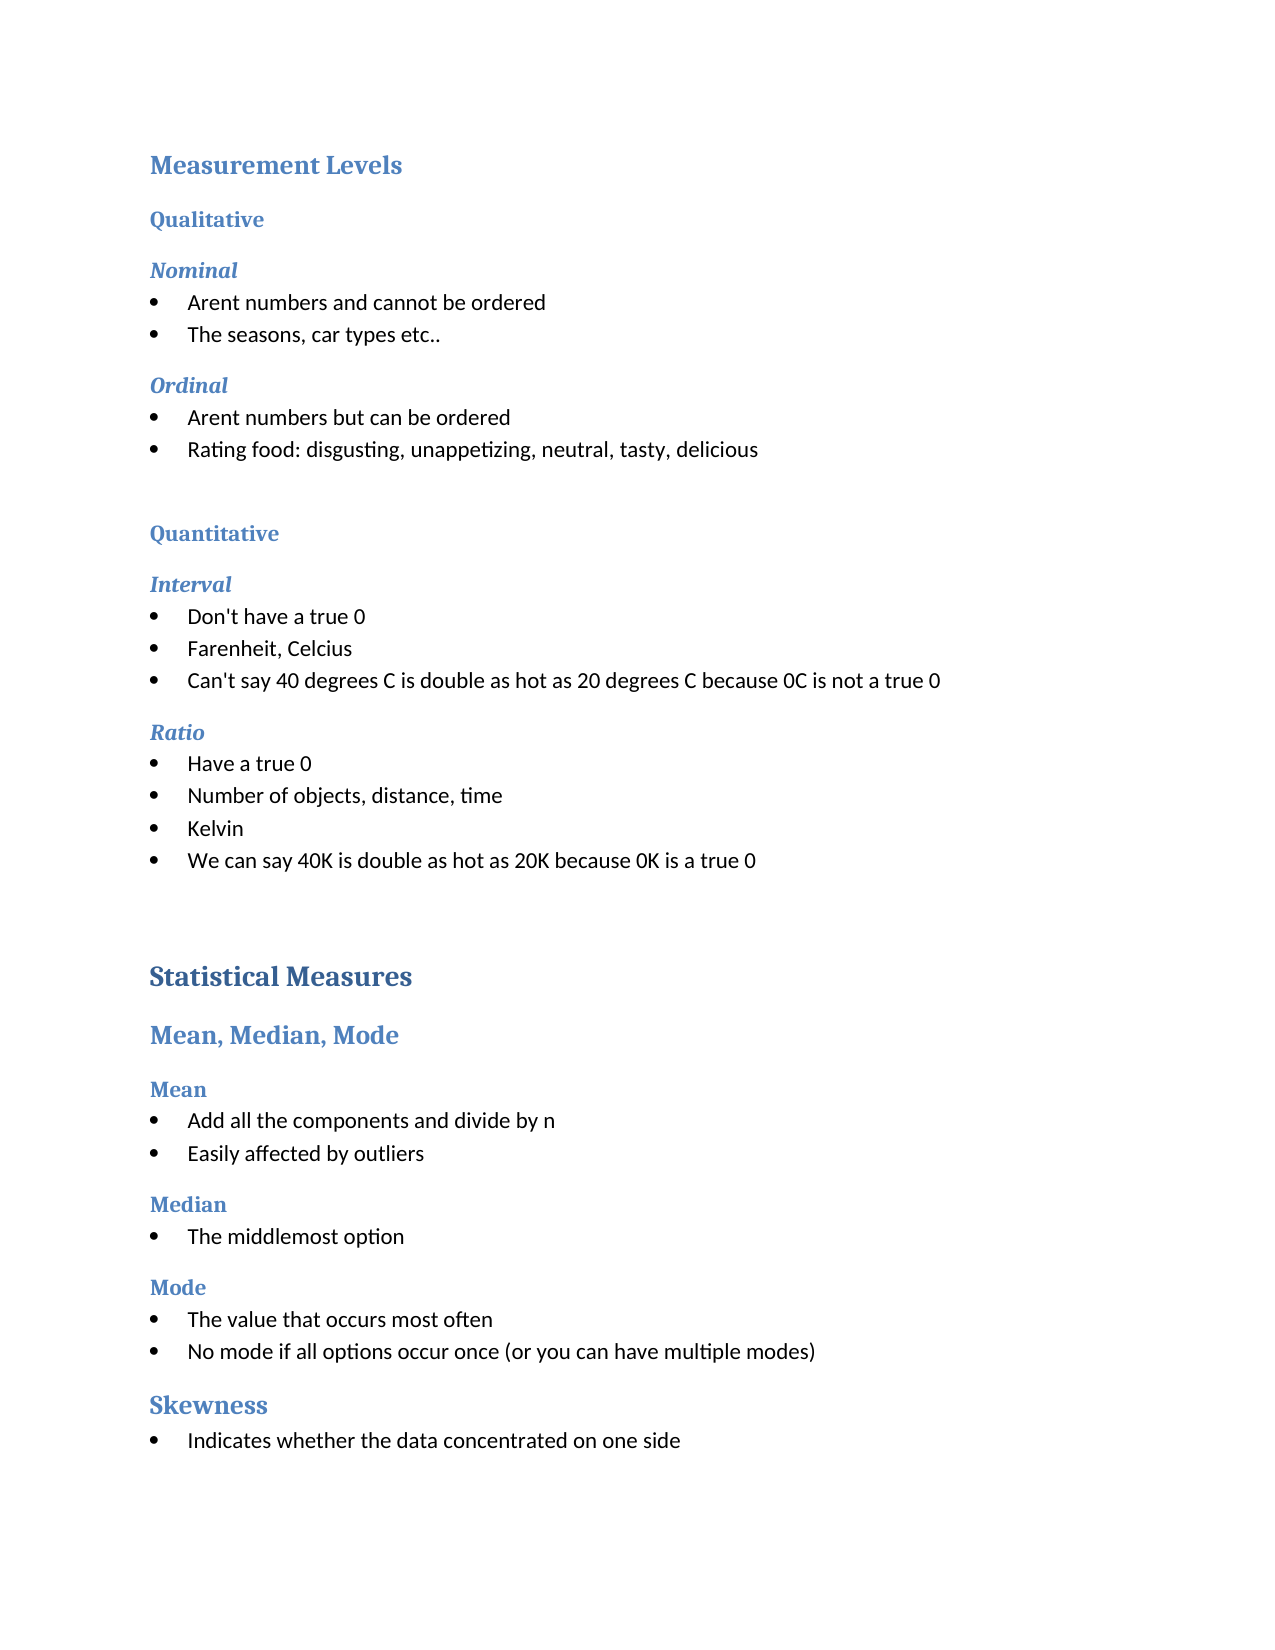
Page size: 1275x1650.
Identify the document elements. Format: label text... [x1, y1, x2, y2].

list Add all the components and divide by n [150, 1107, 1125, 1134]
list No mode if all options occur once (or you can have multiple modes) [150, 1337, 1125, 1365]
subtitle Qualitative [150, 207, 1125, 233]
subtitle Nominal [150, 258, 1125, 284]
list Number of objects, distance, time [150, 782, 1125, 810]
list Arent numbers and cannot be ordered [150, 288, 1125, 316]
subtitle Statistical Measures [150, 960, 1125, 994]
subtitle Mean [150, 1076, 1125, 1103]
subtitle Measurement Levels [150, 150, 1125, 181]
list The value that occurs most often [150, 1305, 1125, 1333]
subtitle Interval [150, 572, 1125, 598]
list Can't say 40 degrees C is double as hot as 20 degrees C because 0C is not a true 0 [150, 666, 1125, 694]
list We can say 40K is double as hot as 20K because 0K is a true 0 [150, 846, 1125, 874]
list Don't have a true 0 [150, 602, 1125, 630]
list Farenheit, Celcius [150, 634, 1125, 662]
subtitle Quantitative [150, 521, 1125, 547]
subtitle Mode [150, 1275, 1125, 1301]
list Arent numbers but can be ordered [150, 403, 1125, 431]
list The middlemost option [150, 1222, 1125, 1250]
subtitle Mean, Median, Mode [150, 1020, 1125, 1051]
list Easily affected by outliers [150, 1139, 1125, 1167]
list Kelvin [150, 814, 1125, 842]
subtitle Ratio [150, 719, 1125, 746]
subtitle Median [150, 1192, 1125, 1218]
subtitle Skewness [150, 1390, 1125, 1422]
list Indicates whether the data concentrated on one side [150, 1426, 1125, 1454]
subtitle Ordinal [150, 373, 1125, 399]
list Rating food: disgusting, unappetizing, neutral, tasty, delicious [150, 435, 1125, 463]
list Have a true 0 [150, 749, 1125, 777]
list The seasons, car types etc.. [150, 320, 1125, 348]
